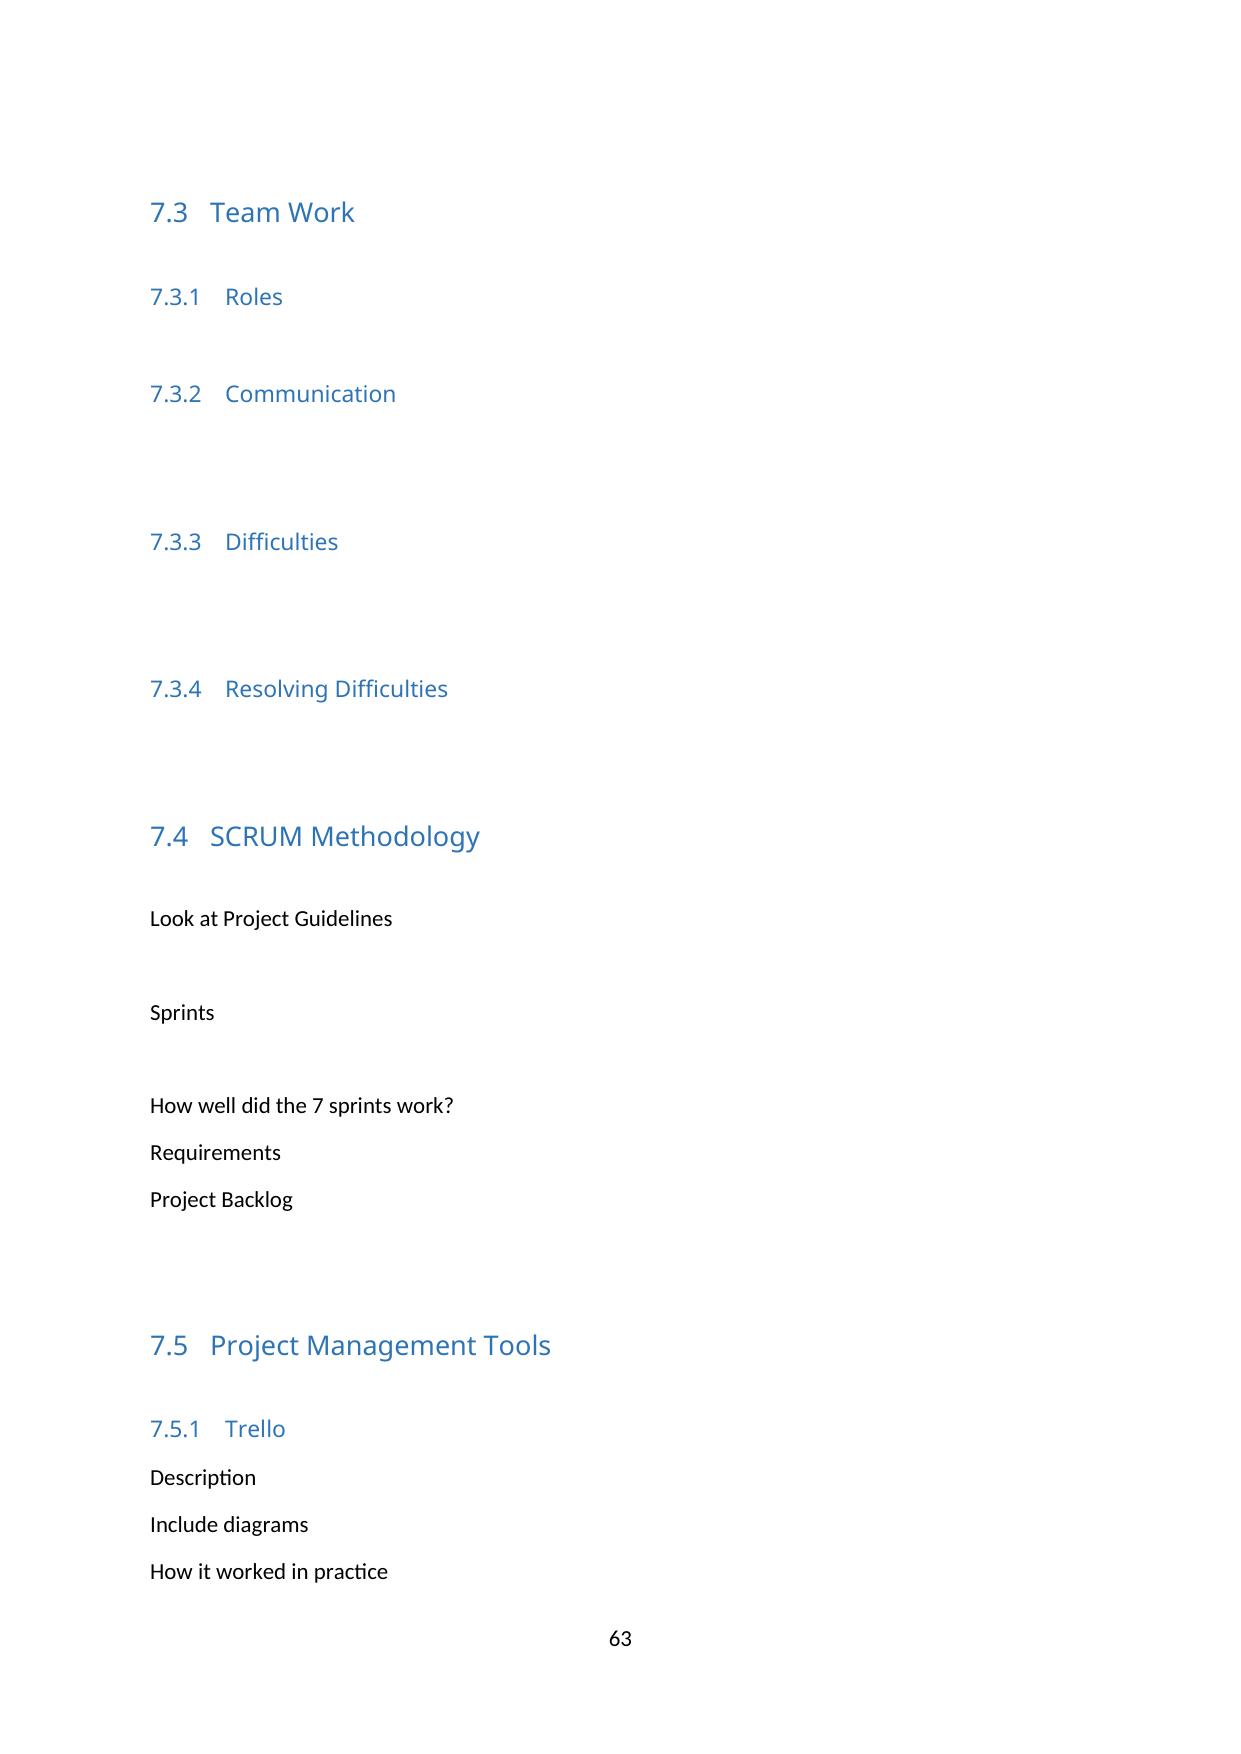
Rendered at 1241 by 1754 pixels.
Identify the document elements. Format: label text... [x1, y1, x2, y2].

subtitle Resolving Difficulties [150, 673, 1090, 704]
text How it worked in practice [150, 1557, 1090, 1585]
subtitle Project Management Tools [150, 1326, 1090, 1363]
text Description [150, 1463, 1090, 1491]
subtitle Trello [150, 1413, 1090, 1444]
text How well did the 7 sprints work? [150, 1092, 1090, 1120]
text Sprints [150, 998, 1090, 1026]
subtitle Roles [150, 281, 1090, 312]
subtitle SCRUM Methodology [150, 817, 1090, 854]
subtitle Difficulties [150, 526, 1090, 557]
text Include diagrams [150, 1510, 1090, 1538]
subtitle Team Work [150, 194, 1090, 231]
text Requirements [150, 1138, 1090, 1167]
subtitle Communication [150, 378, 1090, 409]
text Look at Project Guidelines [150, 904, 1090, 932]
text Project Backlog [150, 1185, 1090, 1213]
